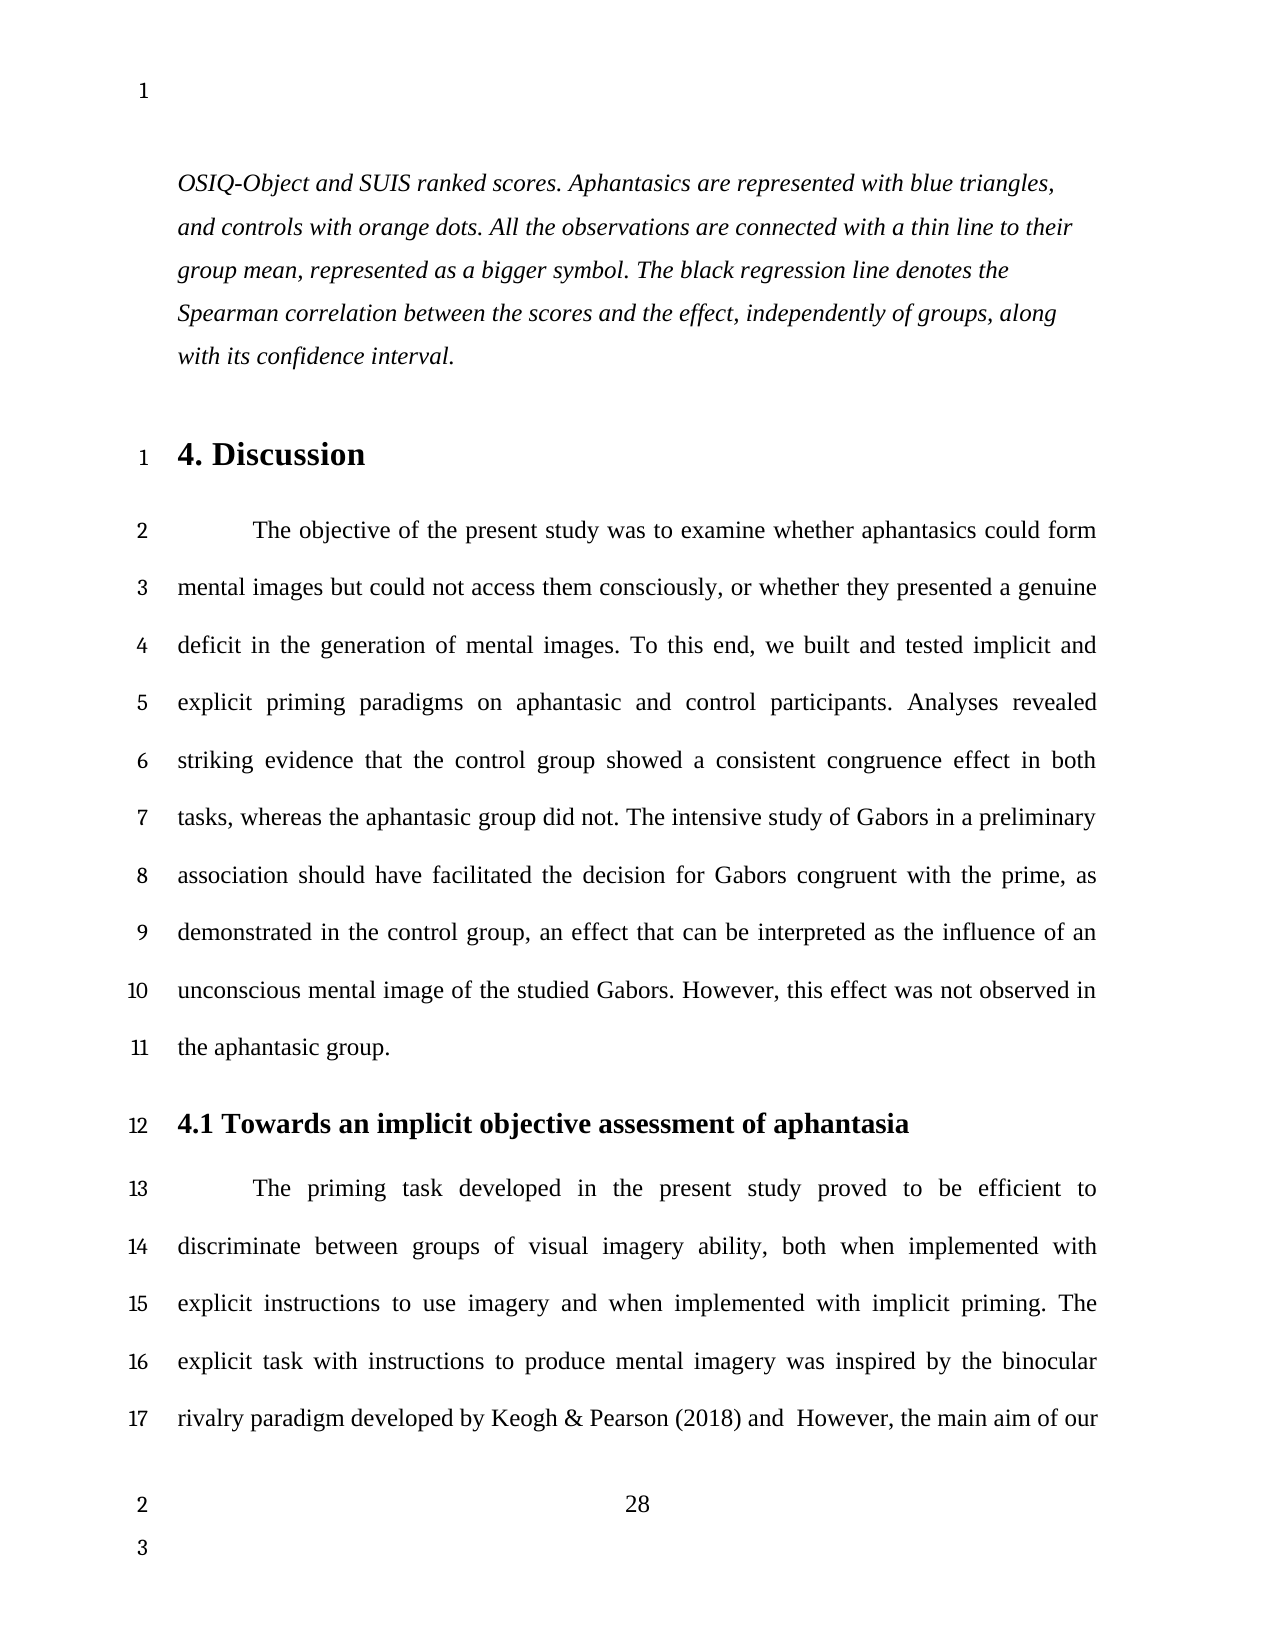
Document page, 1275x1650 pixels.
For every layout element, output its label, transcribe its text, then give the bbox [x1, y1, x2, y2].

subtitle 4. Discussion [177, 434, 1098, 472]
subtitle 4.1 Towards an implicit objective assessment of aphantasia [177, 1106, 1098, 1140]
text The objective of the present study was to examine whether aphantasics could form mental images but could not access them consciously, or whether they presented a genuine deficit in the generation of mental images. To this end, we built and tested implicit and explicit priming paradigms on aphantasic and control participants. Analyses revealed striking evidence that the control group showed a consistent congruence effect in both tasks, whereas the aphantasic group did not. The intensive study of Gabors in a preliminary association should have facilitated the decision for Gabors congruent with the prime, as demonstrated in the control group, an effect that can be interpreted as the influence of an unconscious mental image of the studied Gabors. However, this effect was not observed in the aphantasic group. [177, 515, 1098, 1061]
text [177, 1173, 1098, 1432]
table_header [166, 148, 1087, 401]
